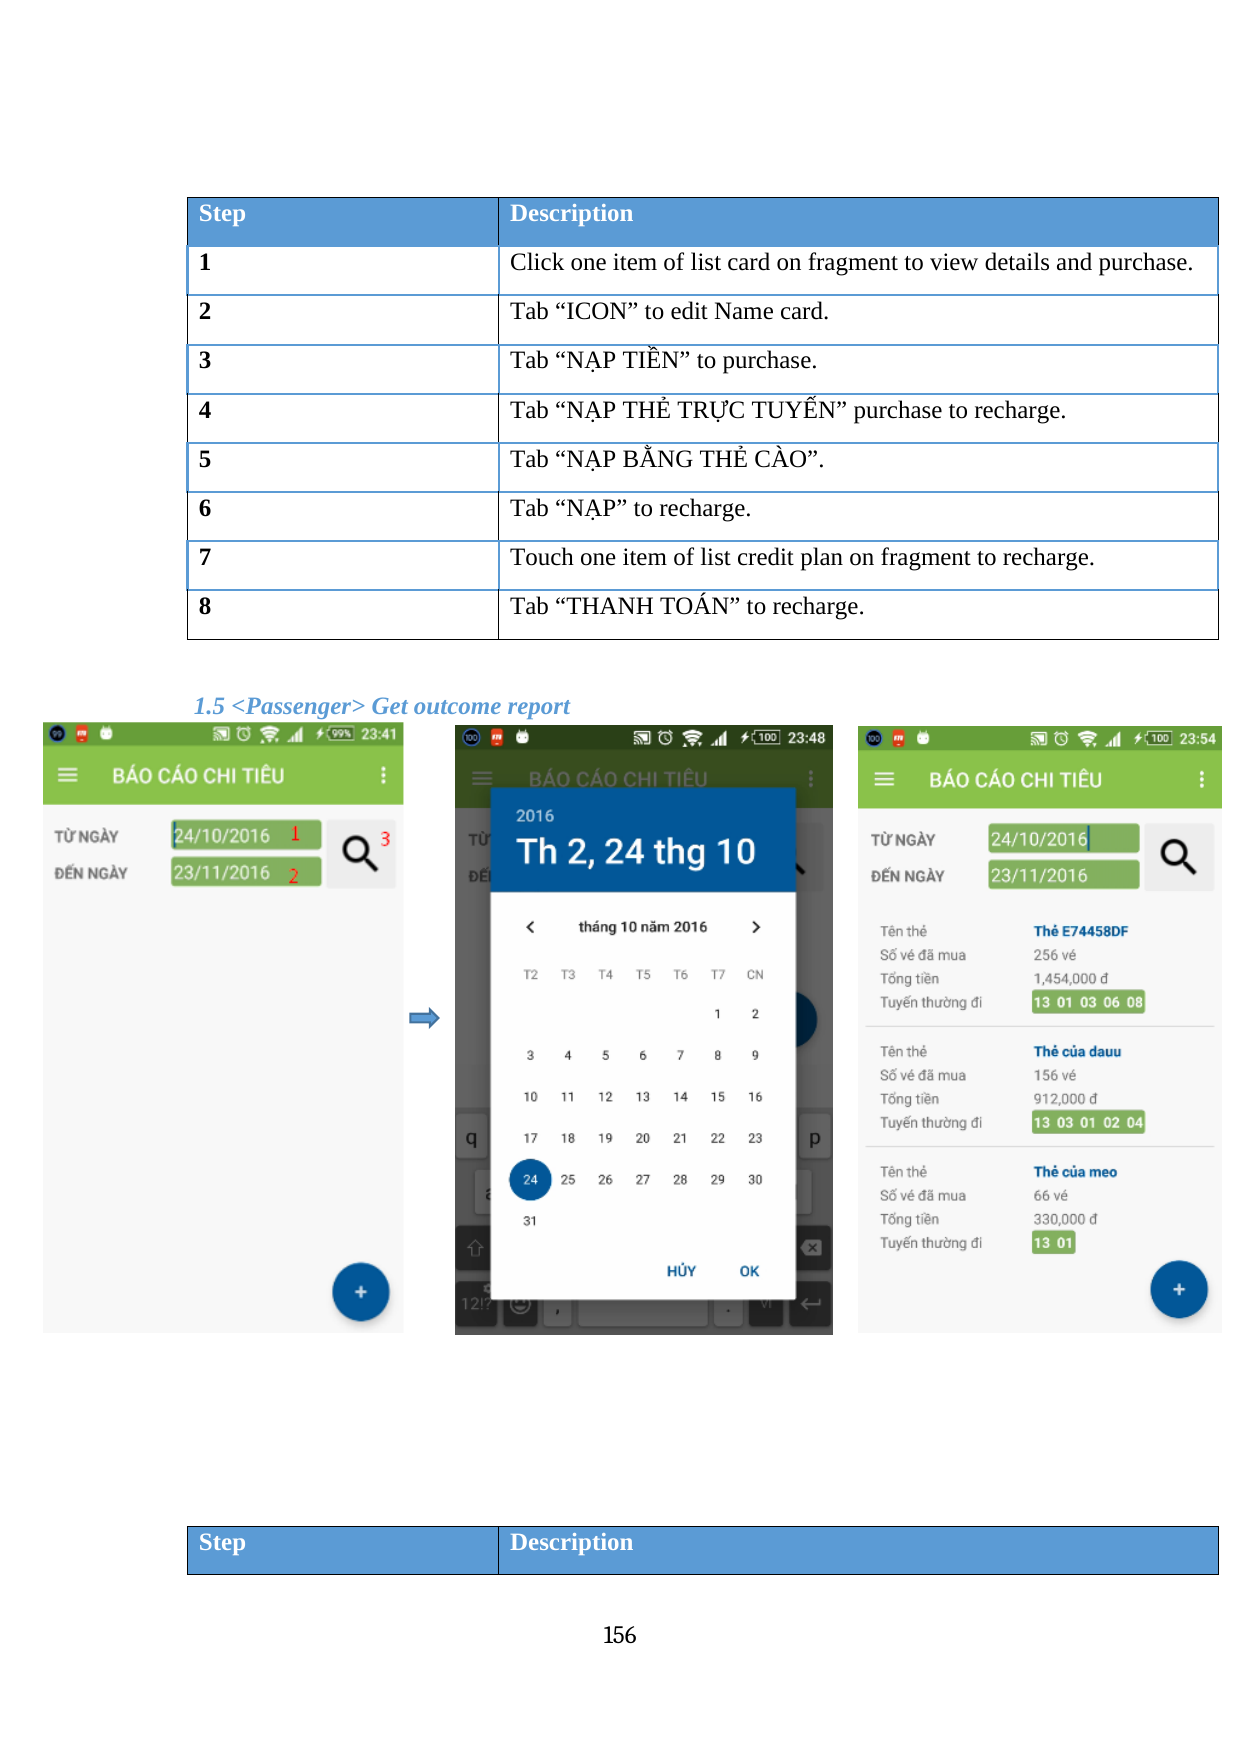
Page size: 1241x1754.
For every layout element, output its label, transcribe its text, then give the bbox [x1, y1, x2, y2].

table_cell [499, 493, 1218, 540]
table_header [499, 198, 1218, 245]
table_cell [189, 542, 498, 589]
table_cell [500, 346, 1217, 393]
picture [455, 725, 833, 1335]
picture [43, 721, 405, 1333]
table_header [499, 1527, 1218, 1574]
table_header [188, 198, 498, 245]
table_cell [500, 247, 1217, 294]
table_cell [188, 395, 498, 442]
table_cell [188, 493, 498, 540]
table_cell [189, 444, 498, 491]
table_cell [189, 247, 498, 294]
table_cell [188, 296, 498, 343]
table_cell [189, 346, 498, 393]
picture [858, 726, 1222, 1333]
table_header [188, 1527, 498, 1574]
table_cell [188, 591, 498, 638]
subtitle 1.5 <Passenger> Get outcome report [187, 691, 1053, 719]
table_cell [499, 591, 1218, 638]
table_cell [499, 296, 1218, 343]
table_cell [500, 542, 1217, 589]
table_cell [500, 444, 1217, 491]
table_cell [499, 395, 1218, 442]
